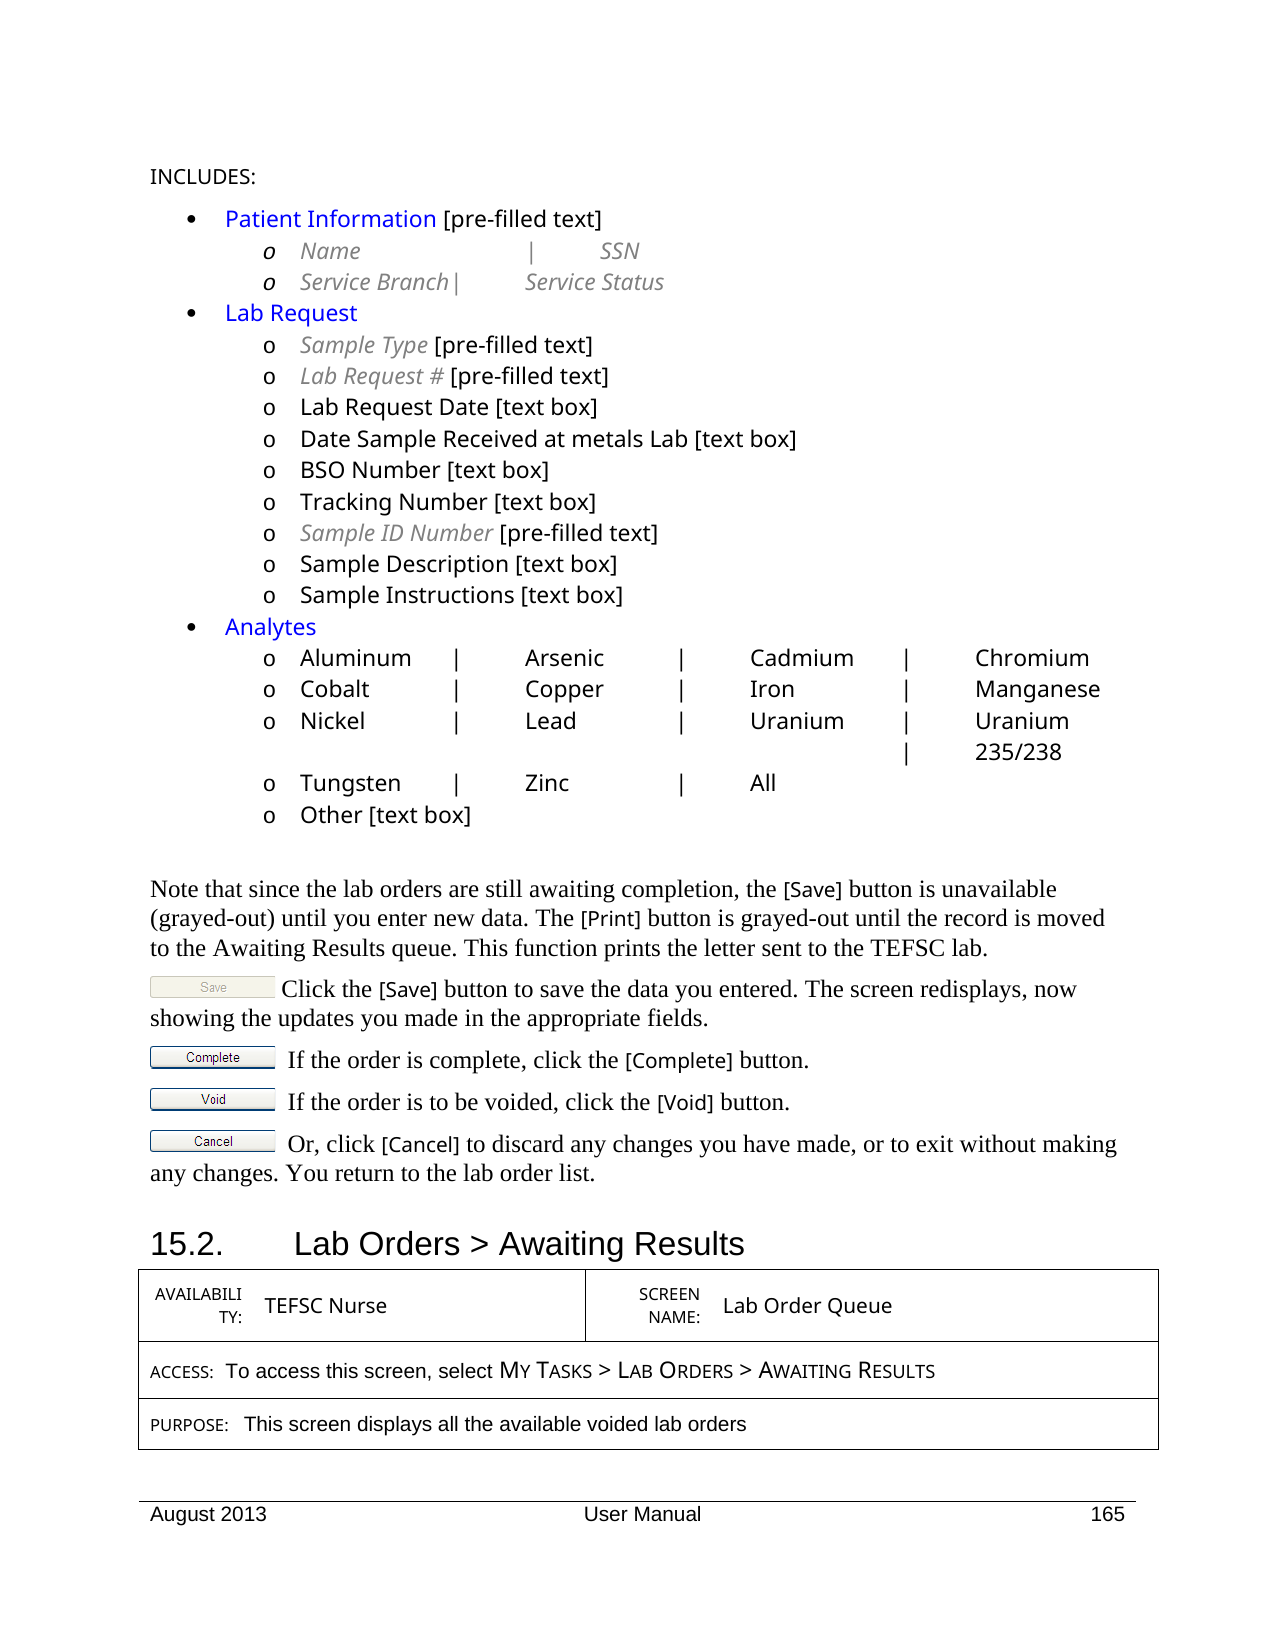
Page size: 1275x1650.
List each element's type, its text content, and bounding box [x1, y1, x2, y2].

picture [150, 1046, 275, 1069]
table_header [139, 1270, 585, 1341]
list Nickel | Lead | Uranium | Uranium [262, 705, 1125, 736]
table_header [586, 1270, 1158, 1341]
list Sample Type [pre-filled text] [262, 329, 1125, 360]
text If the order is to be voided, click the [Void] button. [150, 1087, 1125, 1116]
picture [150, 976, 275, 998]
list Lab Request [187, 297, 1125, 329]
text Or, click [Cancel] to discard any changes you have made, or to exit without making any changes. You return to the lab order list. [150, 1129, 1125, 1187]
list Lab Request Date [text box] [262, 391, 1125, 423]
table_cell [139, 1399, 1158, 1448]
list Analytes [187, 611, 1125, 642]
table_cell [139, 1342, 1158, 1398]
text Click the [Save] button to save the data you entered. The screen redisplays, now showing the updates you made in the appropriate fields. [150, 974, 1125, 1032]
list Lab Request # [pre-filled text] [262, 360, 1125, 391]
text INCLUDES: [150, 162, 1125, 191]
subtitle Lab Orders > Awaiting Results [150, 1224, 1125, 1263]
list Aluminum | Arsenic | Cadmium | Chromium [262, 642, 1125, 673]
picture [150, 1130, 275, 1152]
list Other [text box] [262, 799, 1125, 830]
list BSO Number [text box] [262, 454, 1125, 485]
list Sample Description [text box] [262, 548, 1125, 579]
picture [150, 1088, 275, 1111]
text Note that since the lab orders are still awaiting completion, the [Save] button is unavailable (grayed-out) until you enter new data. The [Print] button is grayed-out until the record is moved to the Awaiting Results queue. This function prints the letter sent to the TEFSC lab. [150, 874, 1125, 962]
list Service Branch | Service Status [262, 266, 1125, 297]
list Name | SSN [262, 235, 1125, 266]
list Tungsten | Zinc | All [262, 767, 1125, 799]
text | 235/238 [825, 736, 1125, 767]
list Sample Instructions [text box] [262, 579, 1125, 611]
text If the order is complete, click the [Complete] button. [150, 1045, 1125, 1074]
list Cobalt | Copper | Iron | Manganese [262, 673, 1125, 705]
list Sample ID Number [pre-filled text] [262, 517, 1125, 548]
list Date Sample Received at metals Lab [text box] [262, 423, 1125, 454]
list Tracking Number [text box] [262, 485, 1125, 517]
list Patient Information [pre-filled text] [187, 203, 1125, 235]
